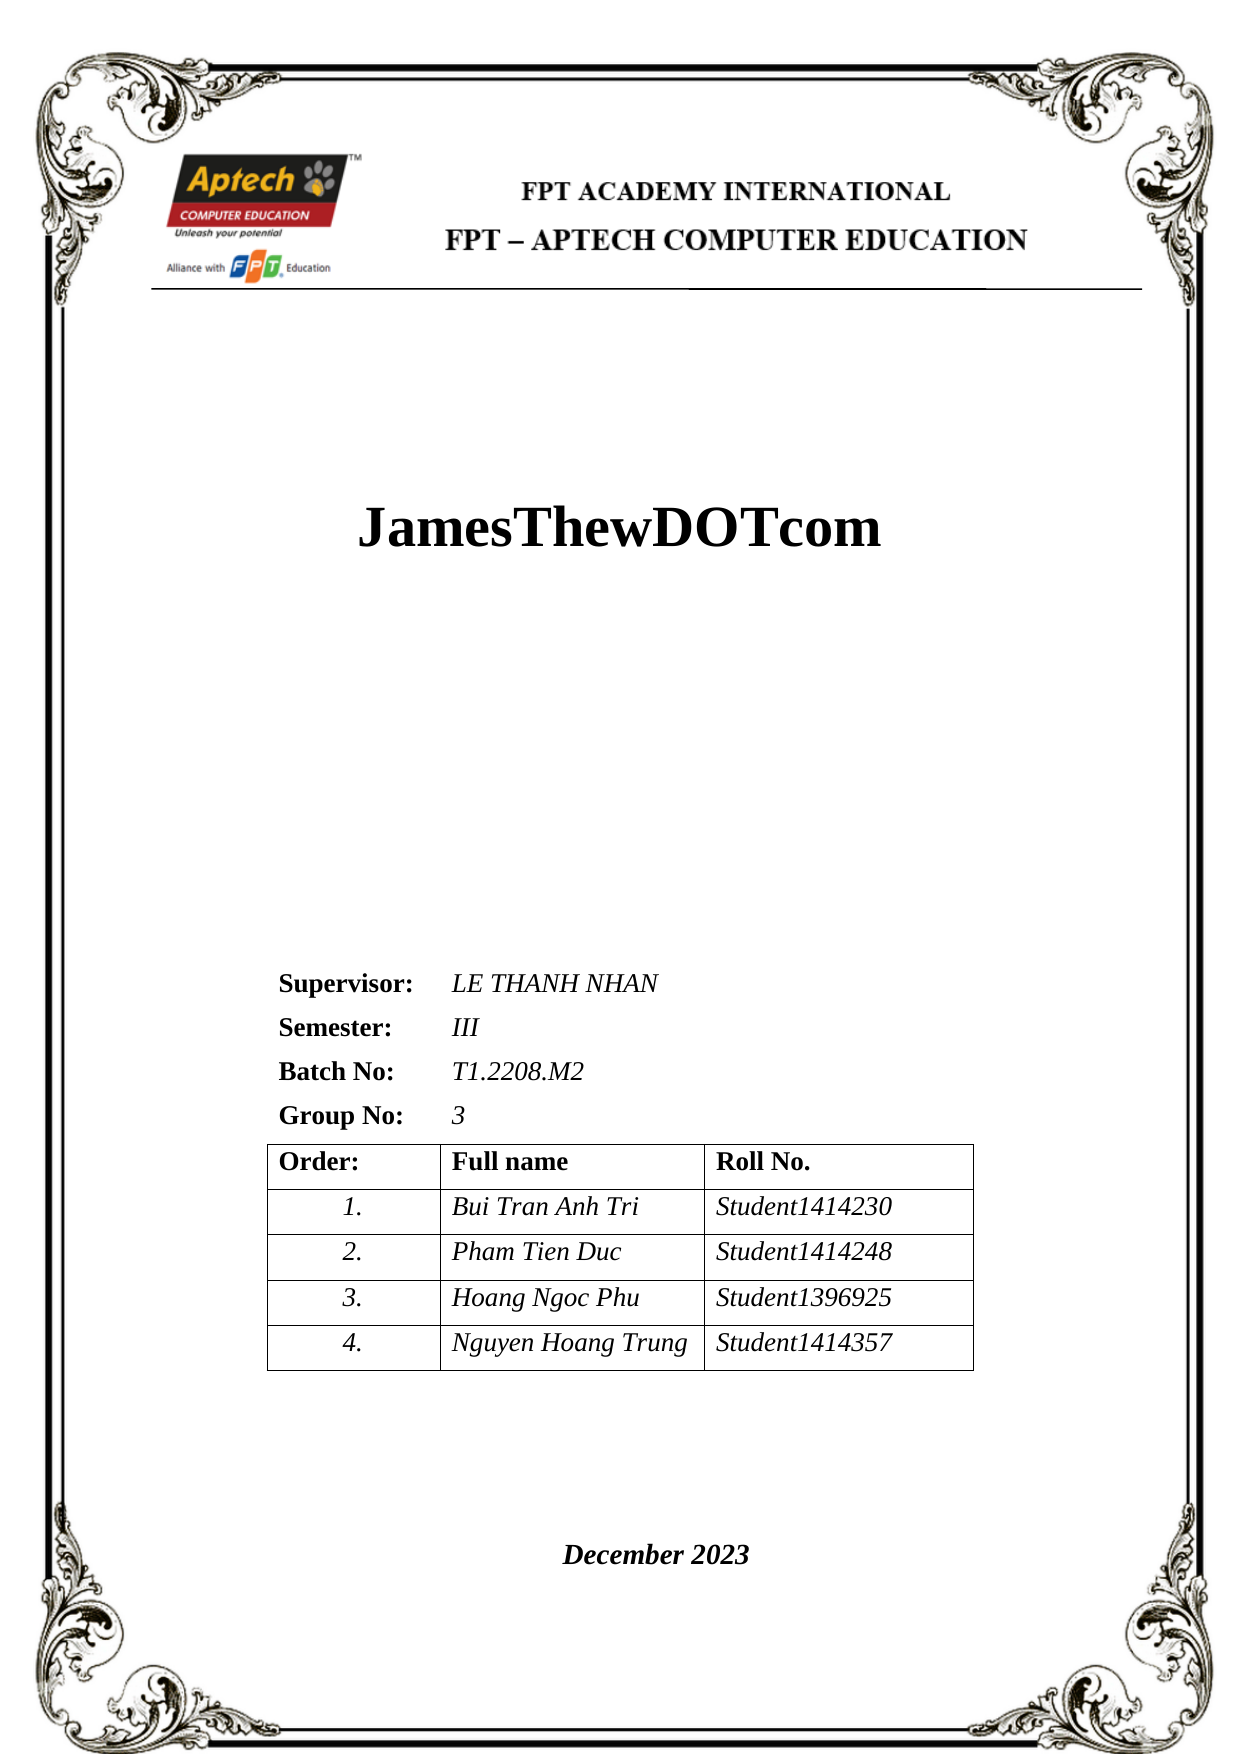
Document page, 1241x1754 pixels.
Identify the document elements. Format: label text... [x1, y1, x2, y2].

picture [7, 37, 1228, 1754]
table_cell Hoang Ngoc Phu [441, 1281, 704, 1325]
table_cell III [440, 1011, 973, 1055]
table_cell Batch No: [267, 1055, 440, 1099]
table_cell Student1414230 [705, 1190, 973, 1234]
table_cell 1. [268, 1190, 440, 1234]
text JamesThewDOTcom [150, 492, 1090, 559]
table_cell 3 [440, 1100, 973, 1144]
table_cell Group No: [267, 1100, 440, 1144]
table_cell Nguyen Hoang Trung [441, 1326, 704, 1370]
table_cell Pham Tien Duc [441, 1235, 704, 1280]
table_cell Student1414248 [705, 1235, 973, 1280]
text December 2023 [562, 1537, 1090, 1571]
table_cell 4. [268, 1326, 440, 1370]
table_cell T1.2208.M2 [440, 1055, 973, 1099]
table_cell Bui Tran Anh Tri [441, 1190, 704, 1234]
table_cell Student1396925 [705, 1281, 973, 1325]
table_cell Order: [268, 1145, 440, 1189]
table_cell Semester: [267, 1011, 440, 1055]
table_cell Student1414357 [705, 1326, 973, 1370]
table_cell 3. [268, 1281, 440, 1325]
table_cell Roll No. [705, 1145, 973, 1189]
table_cell Full name [441, 1145, 704, 1189]
table_cell 2. [268, 1235, 440, 1280]
table_header LE THANH NHAN [440, 967, 973, 1011]
table_header Supervisor: [267, 967, 440, 1011]
